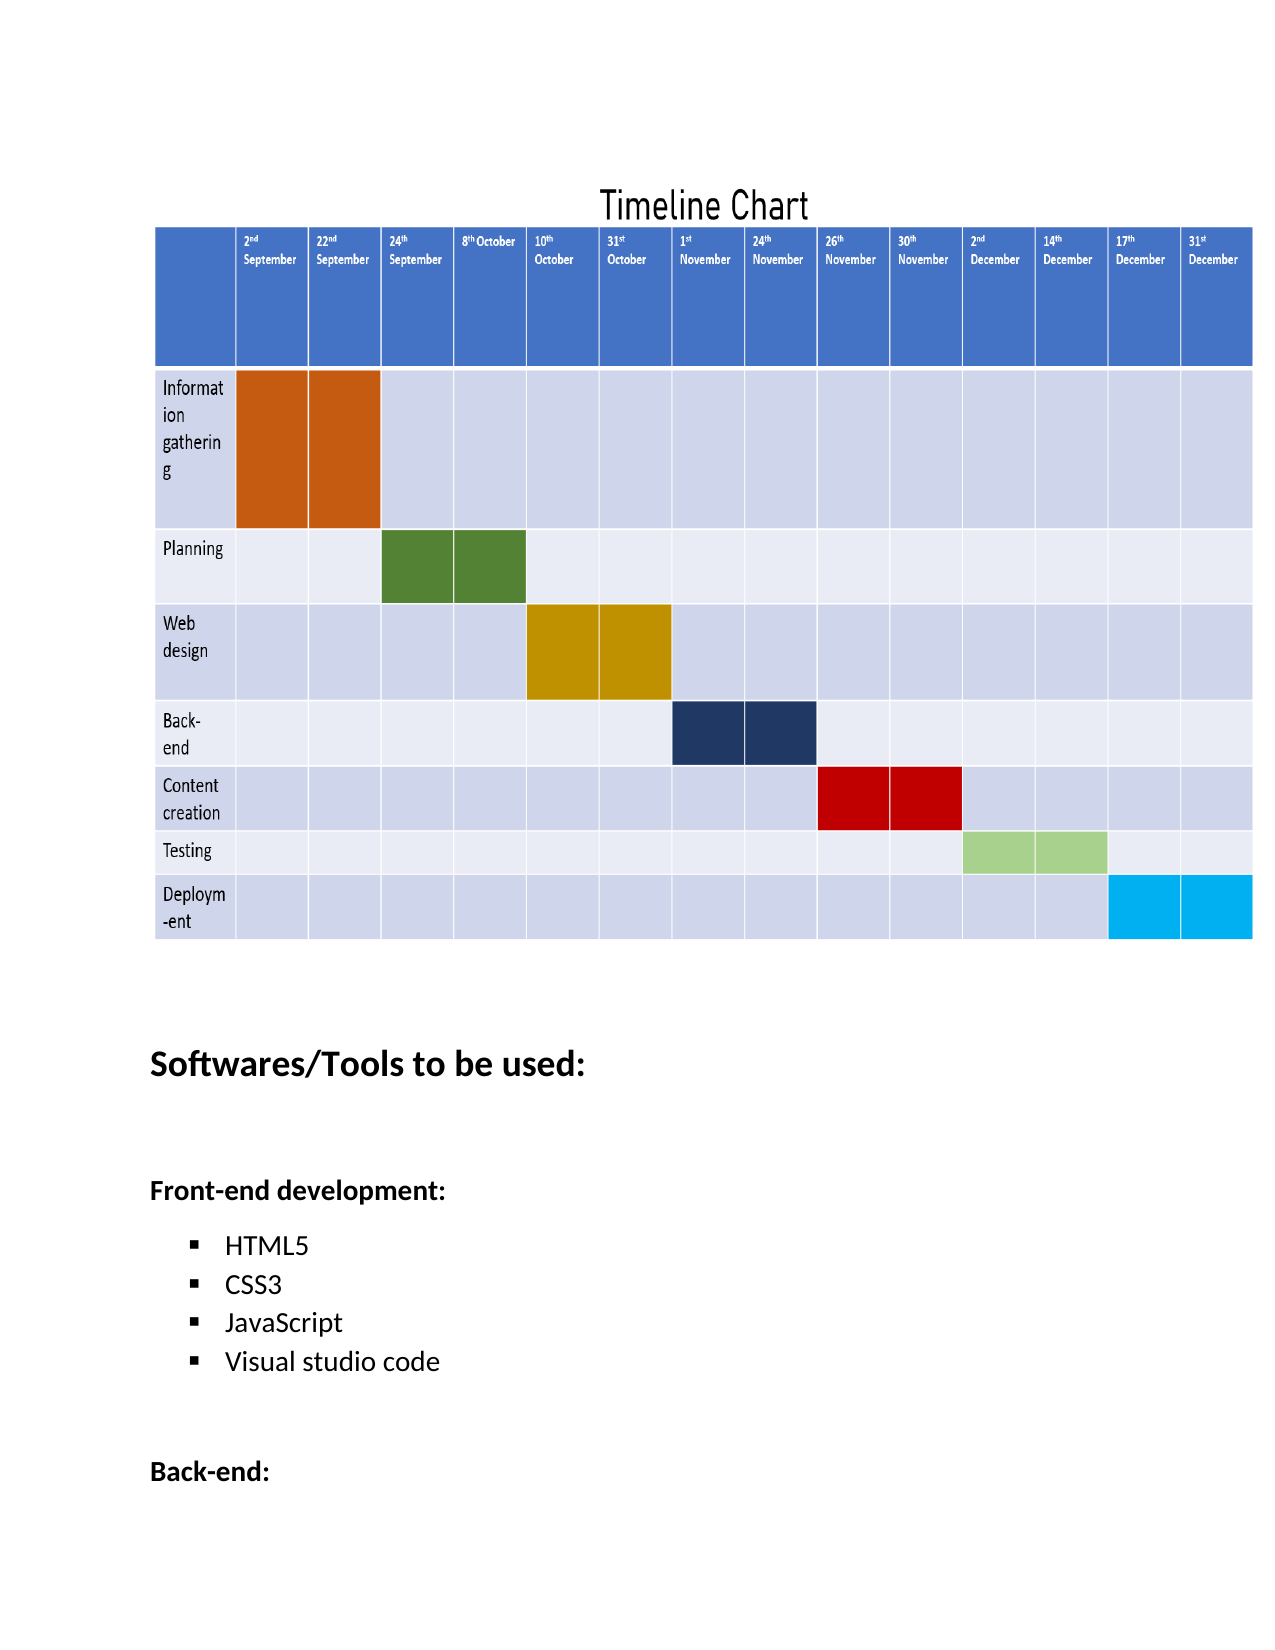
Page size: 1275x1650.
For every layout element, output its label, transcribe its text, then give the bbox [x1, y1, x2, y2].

list HTML5 [187, 1227, 1125, 1263]
picture [150, 150, 1253, 964]
list JavaScript [187, 1304, 1125, 1340]
text Front-end development: [150, 1172, 1125, 1208]
text Softwares/Tools to be used: [150, 1040, 1125, 1086]
list CSS3 [187, 1266, 1125, 1301]
text Back-end: [150, 1453, 1125, 1488]
list Visual studio code [187, 1343, 1125, 1378]
